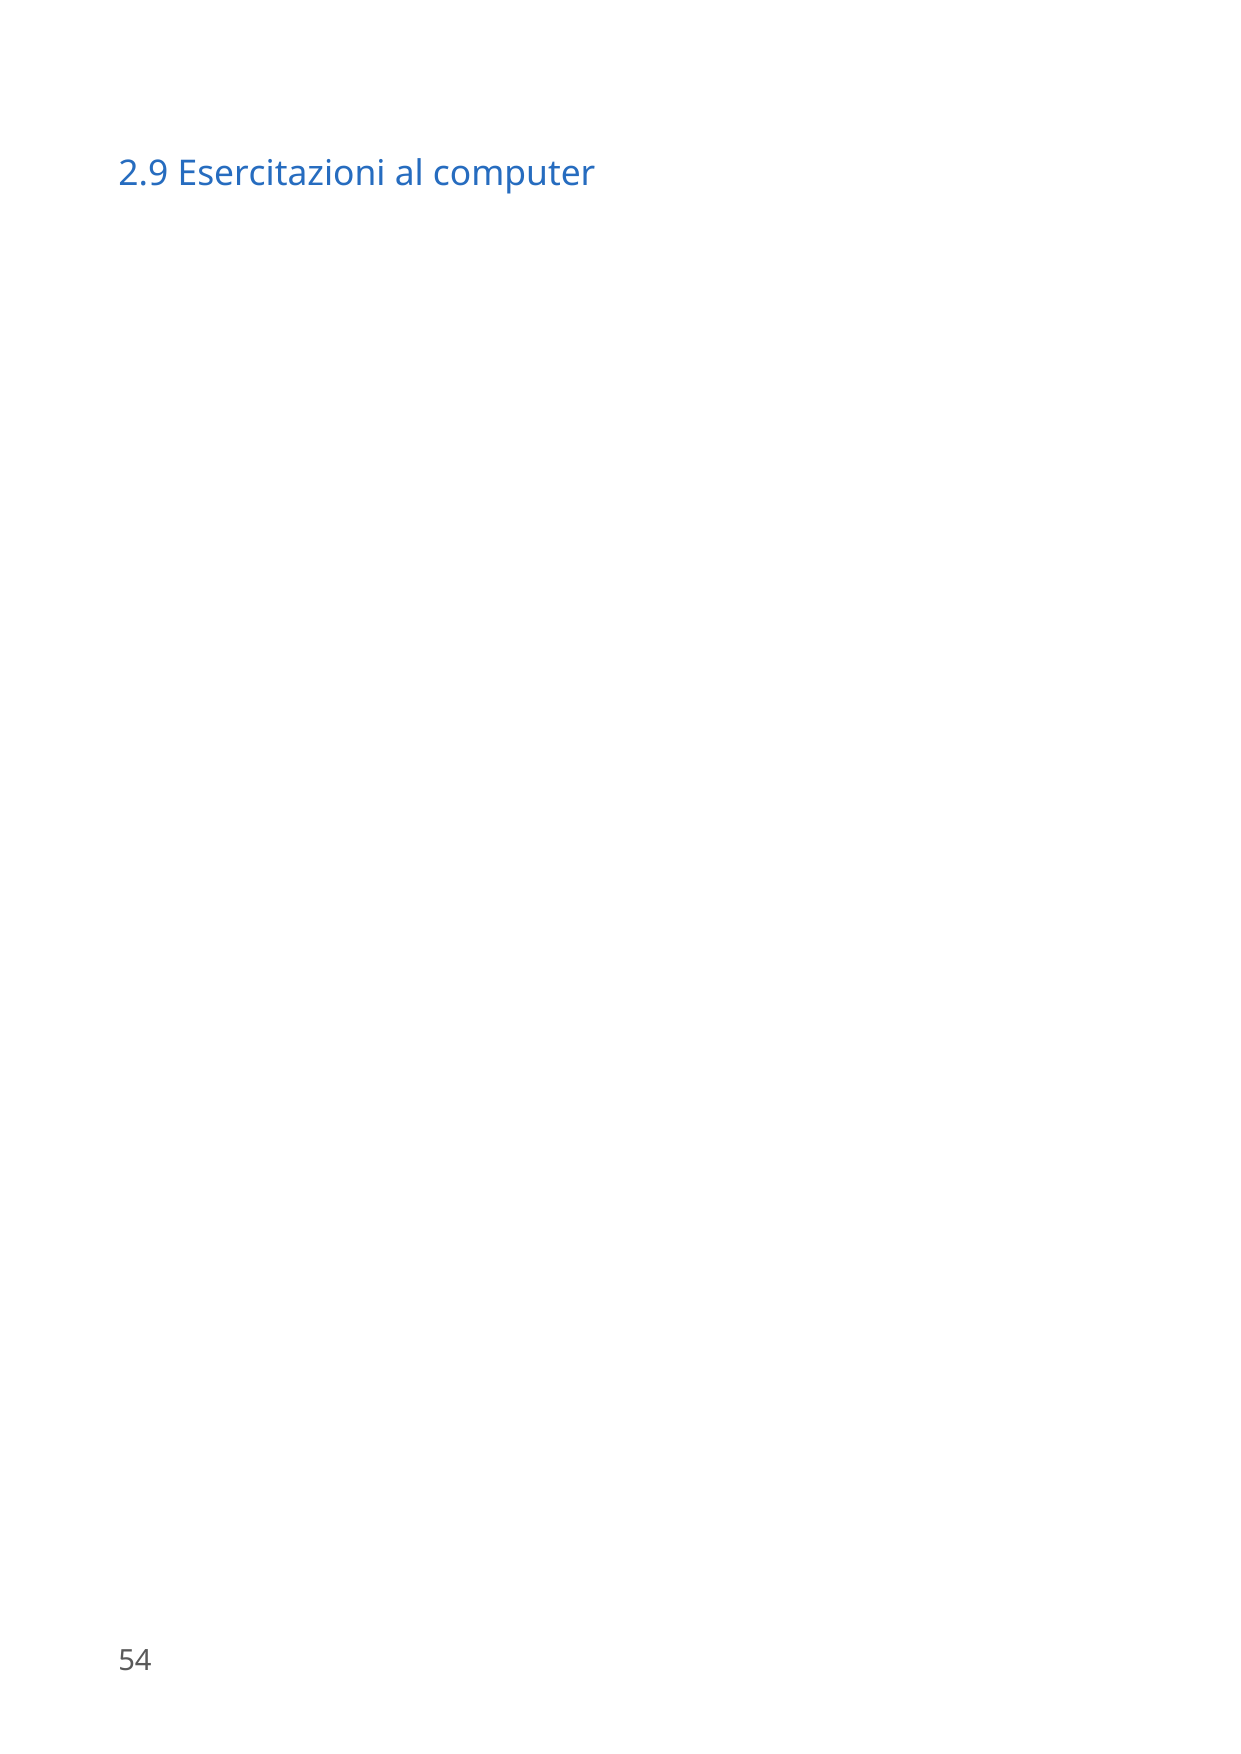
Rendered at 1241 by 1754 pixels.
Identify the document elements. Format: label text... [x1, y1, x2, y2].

subtitle 2.9 Esercitazioni al computer [118, 148, 1122, 196]
